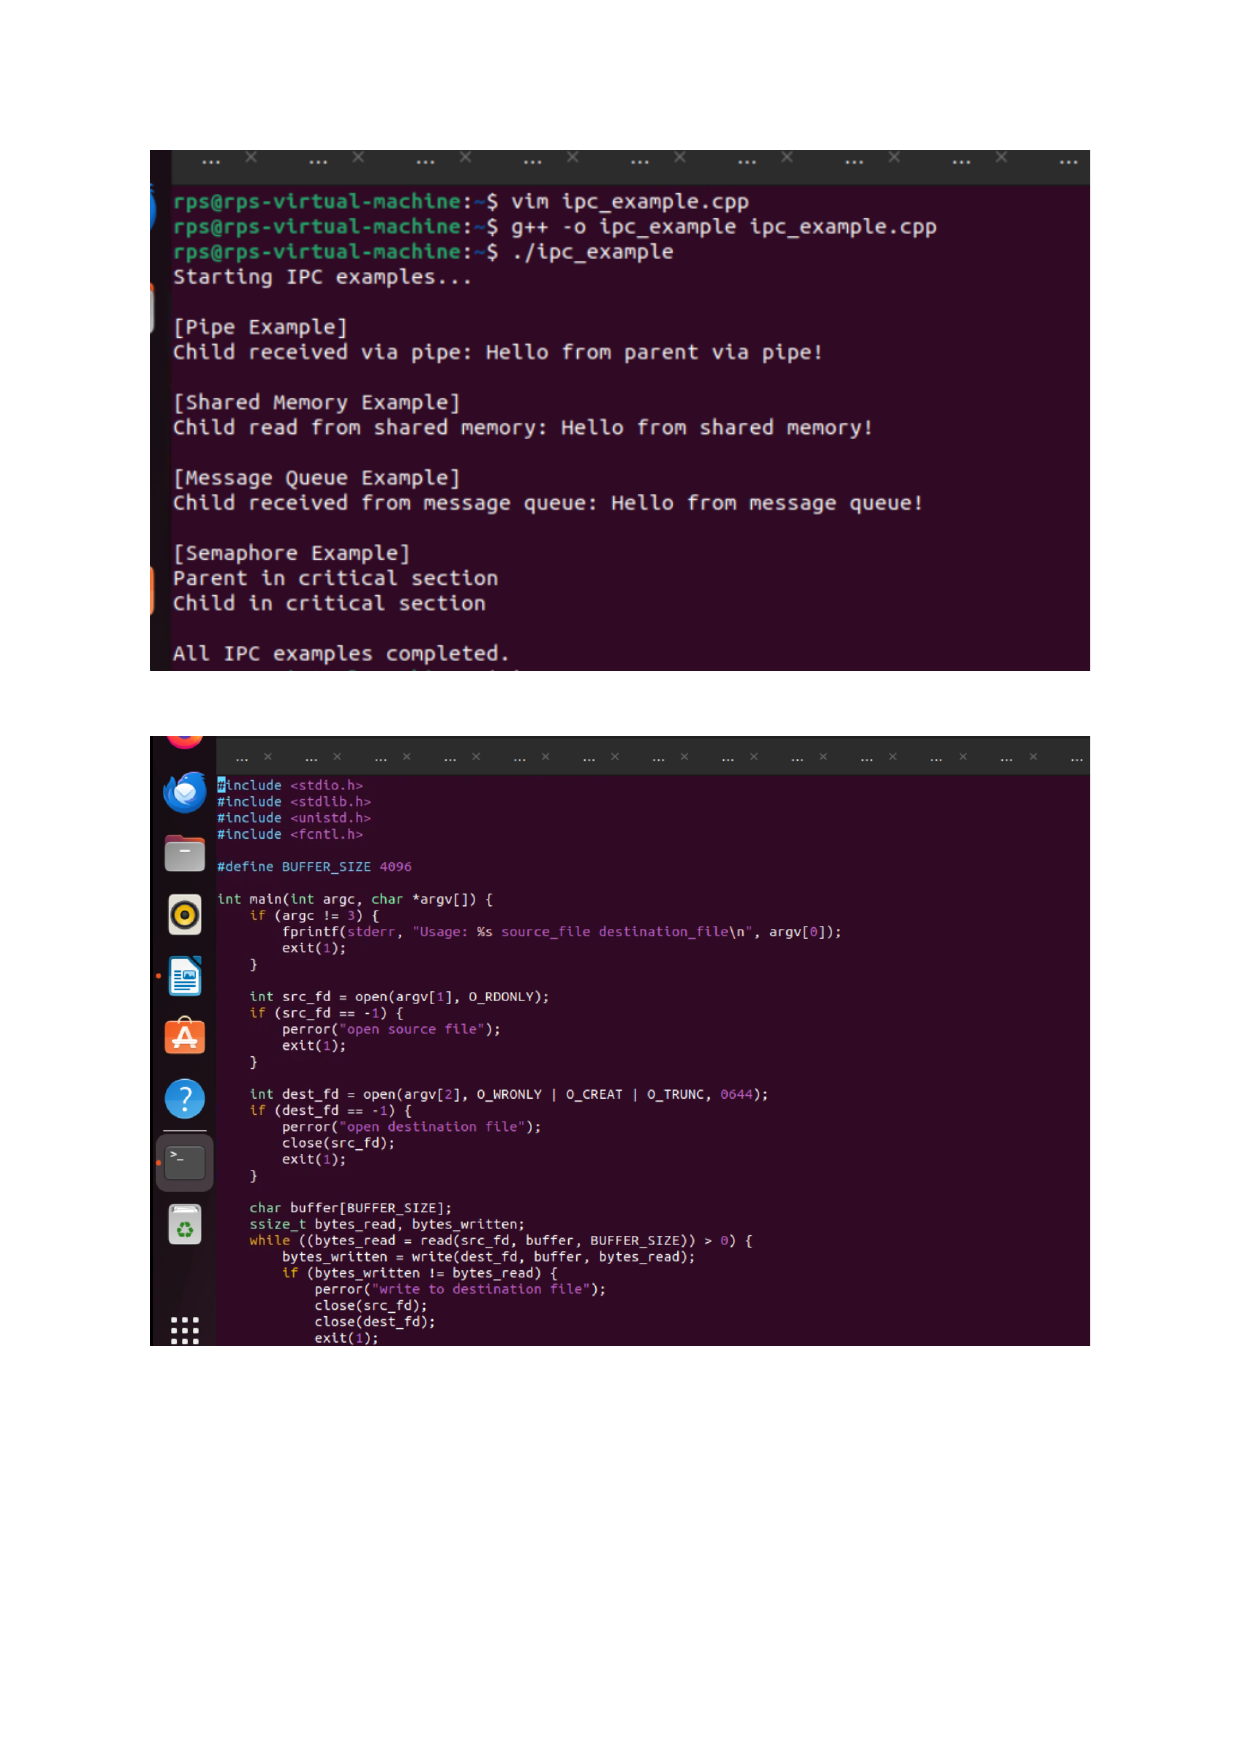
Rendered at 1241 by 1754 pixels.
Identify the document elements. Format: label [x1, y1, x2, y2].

picture [150, 736, 1091, 1346]
picture [150, 150, 1091, 671]
